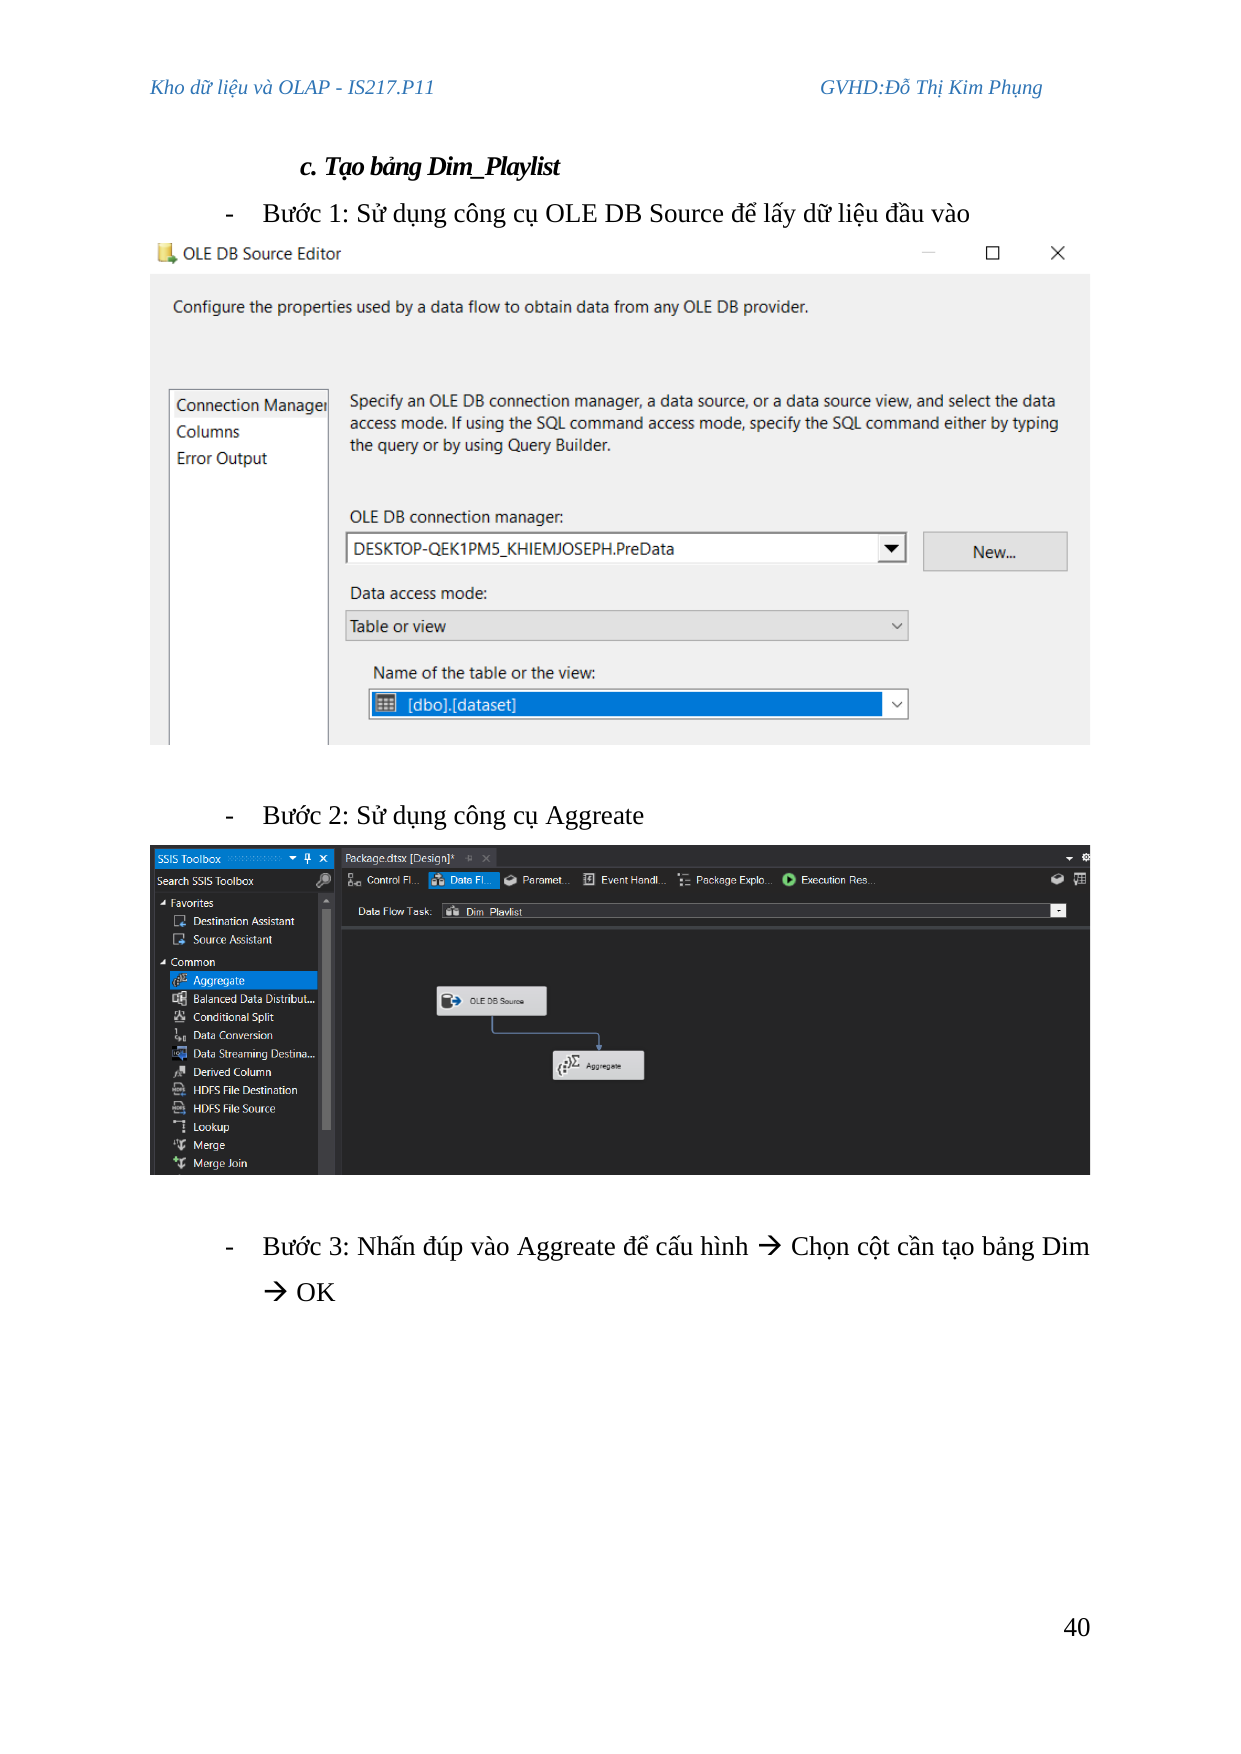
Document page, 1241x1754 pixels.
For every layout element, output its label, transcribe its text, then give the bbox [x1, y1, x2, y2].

list Bước 2: Sử dụng công cụ Aggreate [225, 799, 1090, 830]
title Tạo bảng Dim_Playlist [300, 150, 1090, 181]
picture [150, 845, 1091, 1175]
picture [150, 243, 1091, 745]
list Bước 3: Nhấn đúp vào Aggreate để cấu hình Chọn cột cần tạo bảng Dim OK [225, 1230, 1090, 1308]
list Bước 1: Sử dụng công cụ OLE DB Source để lấy dữ liệu đầu vào [225, 197, 1090, 228]
